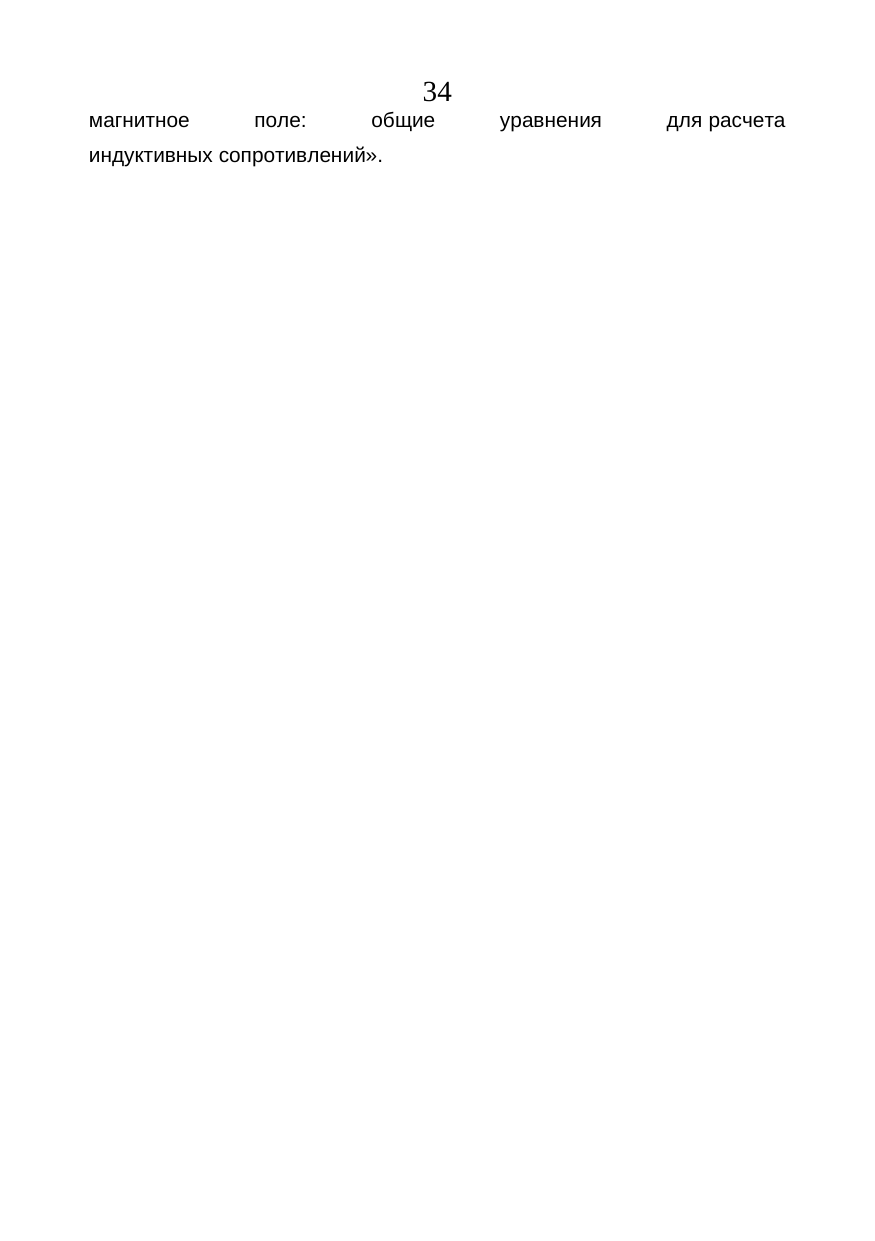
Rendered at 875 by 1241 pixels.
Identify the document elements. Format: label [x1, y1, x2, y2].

text [89, 107, 785, 167]
